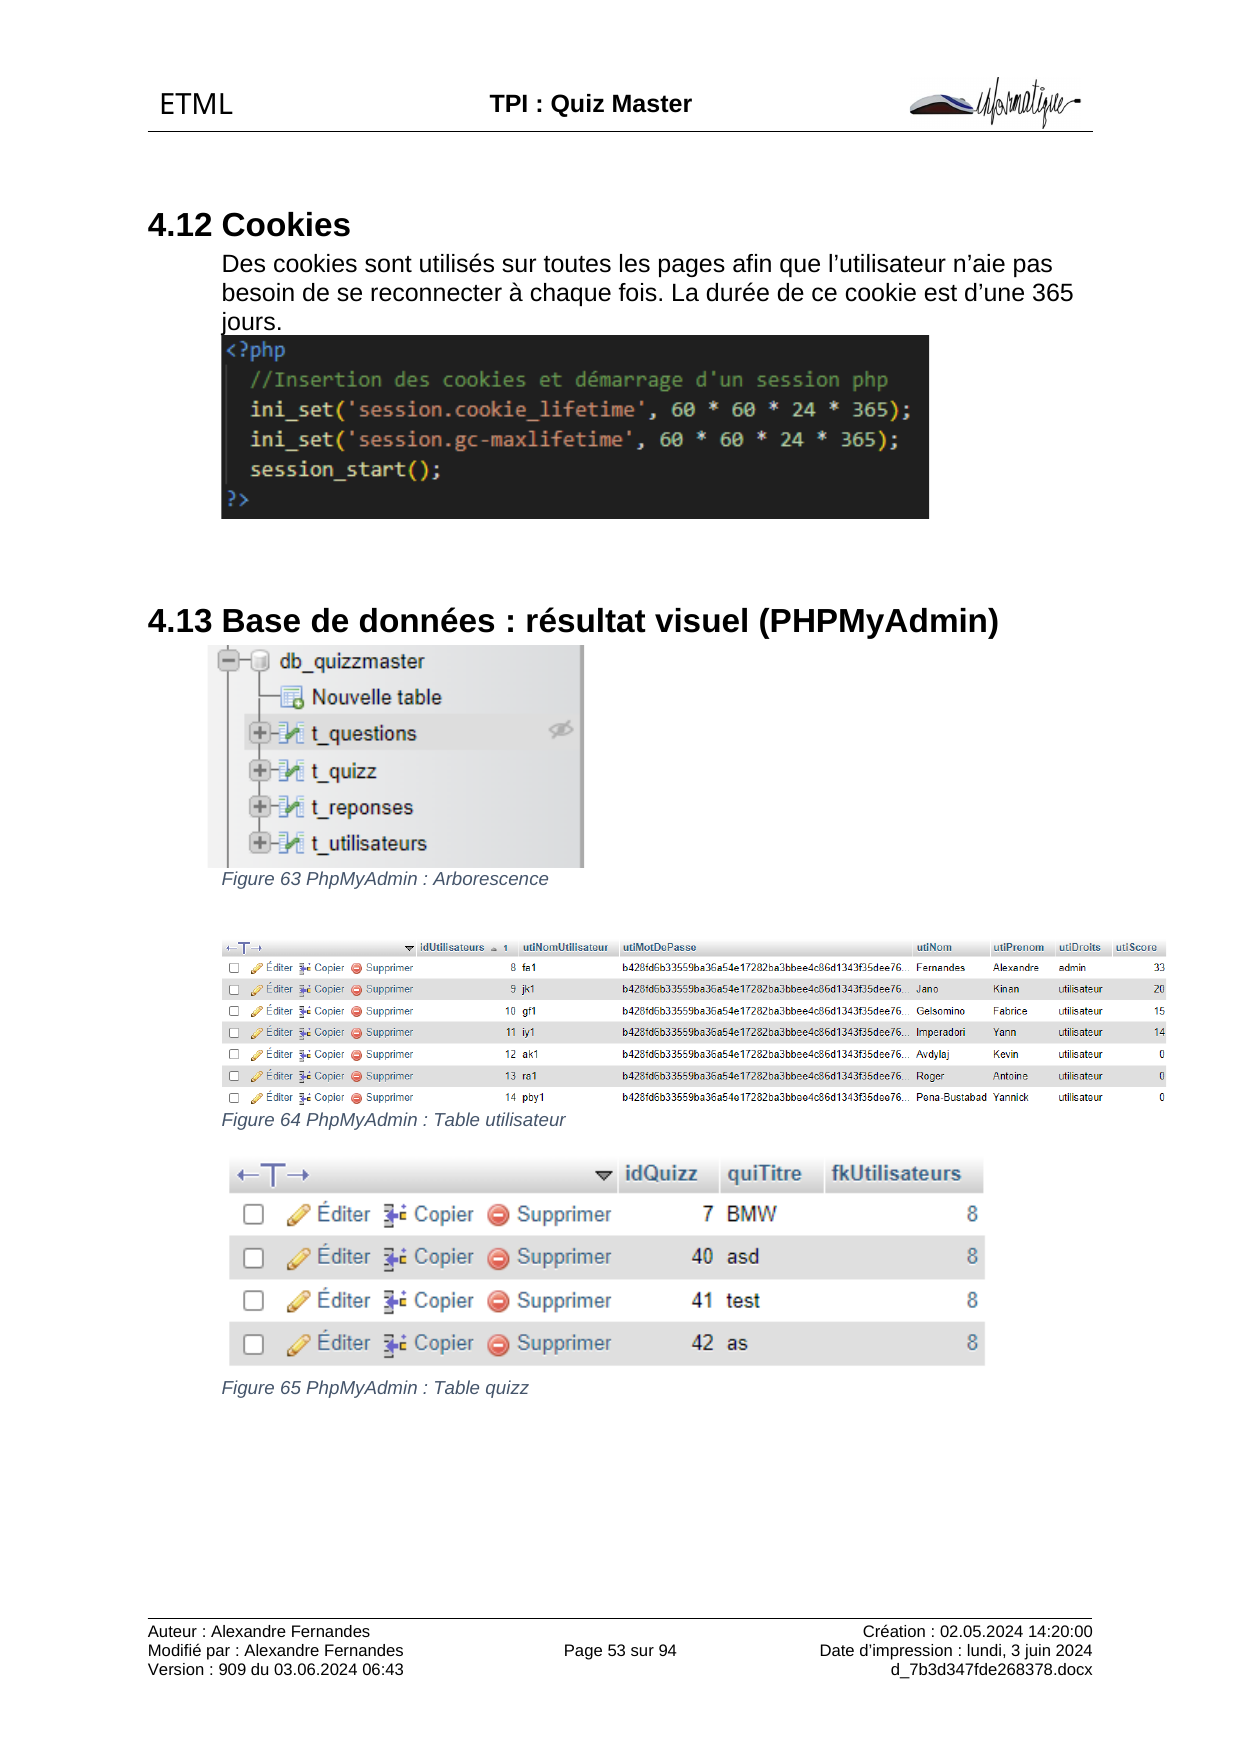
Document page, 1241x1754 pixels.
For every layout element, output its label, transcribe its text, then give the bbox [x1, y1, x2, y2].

picture [909, 77, 1082, 129]
picture [207, 645, 585, 868]
picture [221, 335, 930, 519]
picture [221, 938, 1167, 1109]
subtitle Cookies [148, 205, 1092, 243]
text Des cookies sont utilisés sur toutes les pages afin que l’utilisateur n’aie pas besoin de se reconnecter à chaque fois. La durée de ce cookie est d’une 365 jours. [221, 249, 1092, 336]
subtitle Base de données : résultat visuel (PHPMyAdmin) [148, 601, 1092, 639]
text Figure 64 PhpMyAdmin : Table utilisateur [148, 1109, 1092, 1131]
text Figure 65 PhpMyAdmin : Table quizz [148, 1377, 1092, 1398]
picture [228, 1151, 993, 1377]
text Figure 63 PhpMyAdmin : Arborescence [148, 868, 1092, 889]
